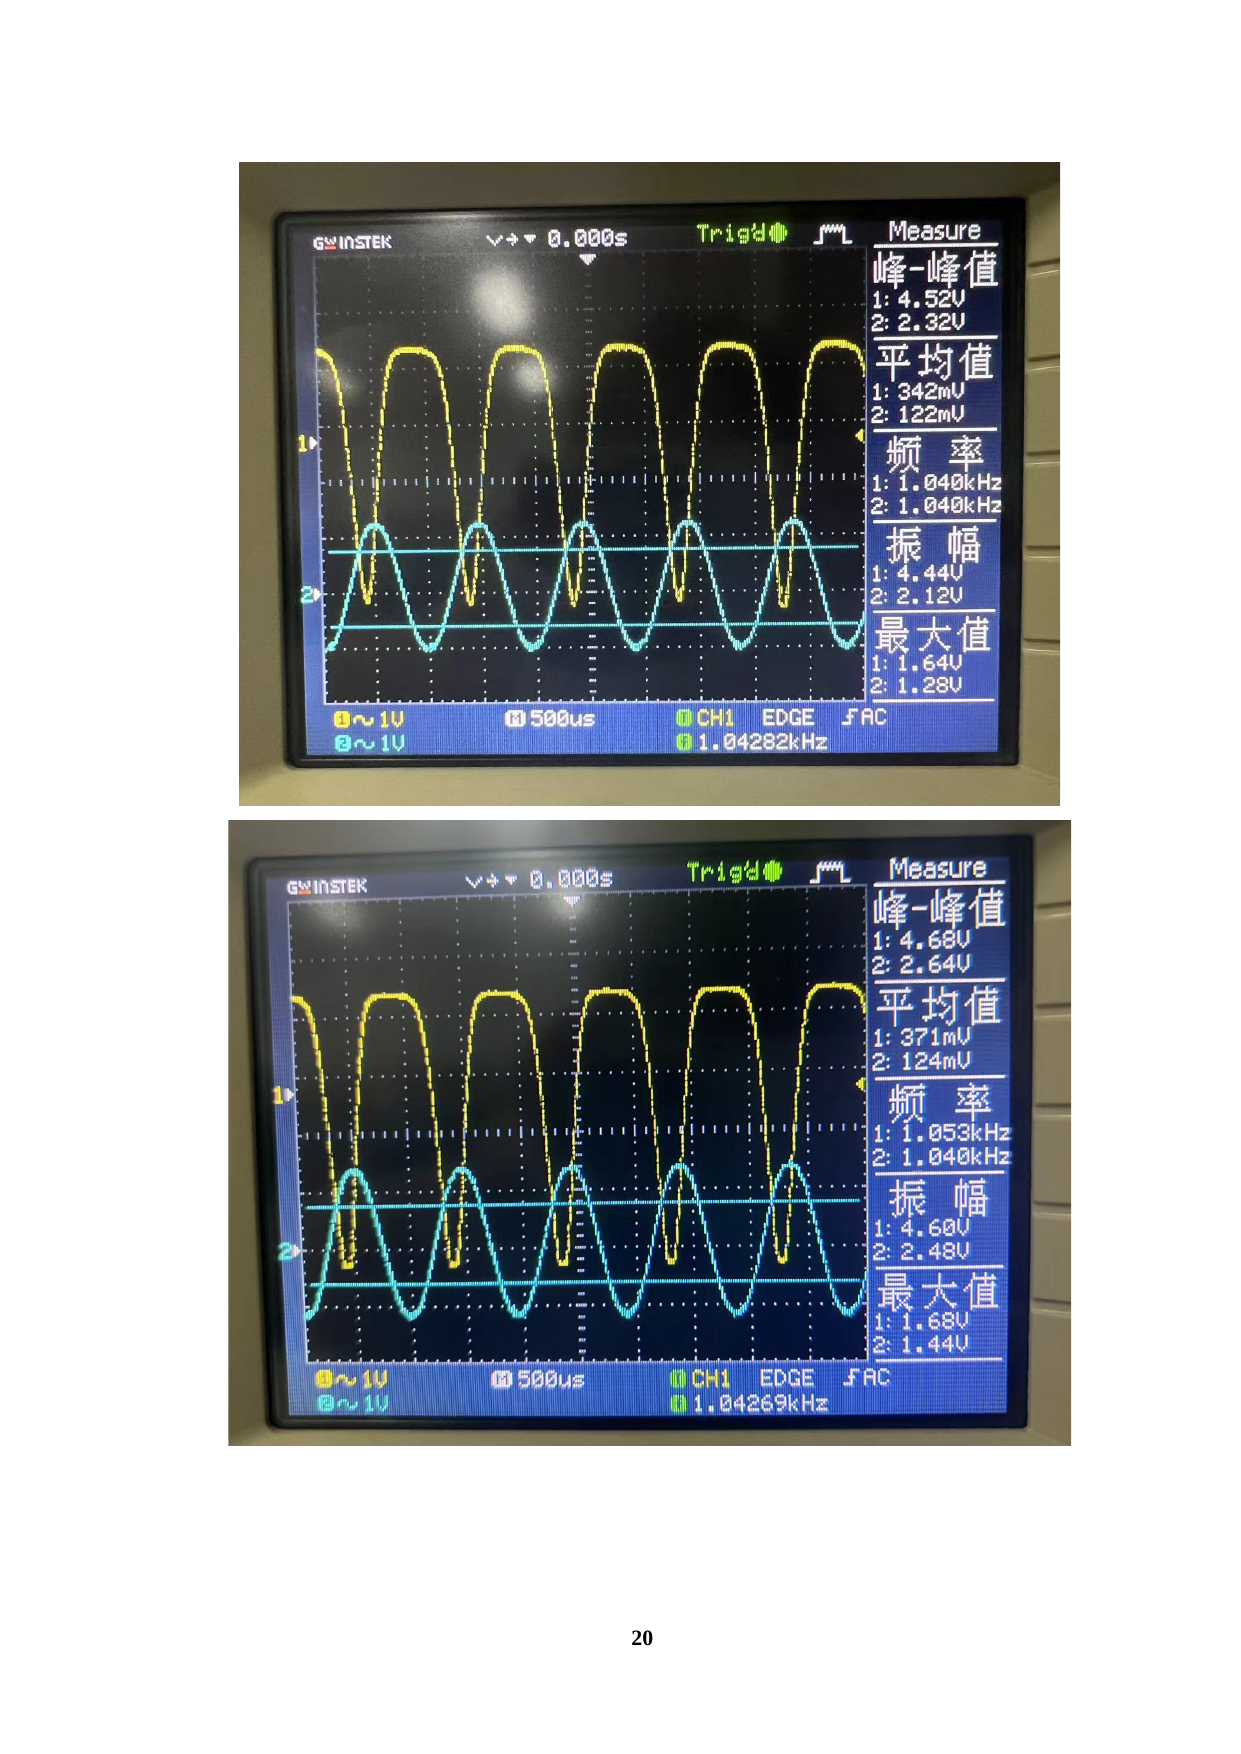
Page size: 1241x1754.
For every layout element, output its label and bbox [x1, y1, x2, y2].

picture [228, 820, 1072, 1446]
picture [239, 162, 1061, 806]
